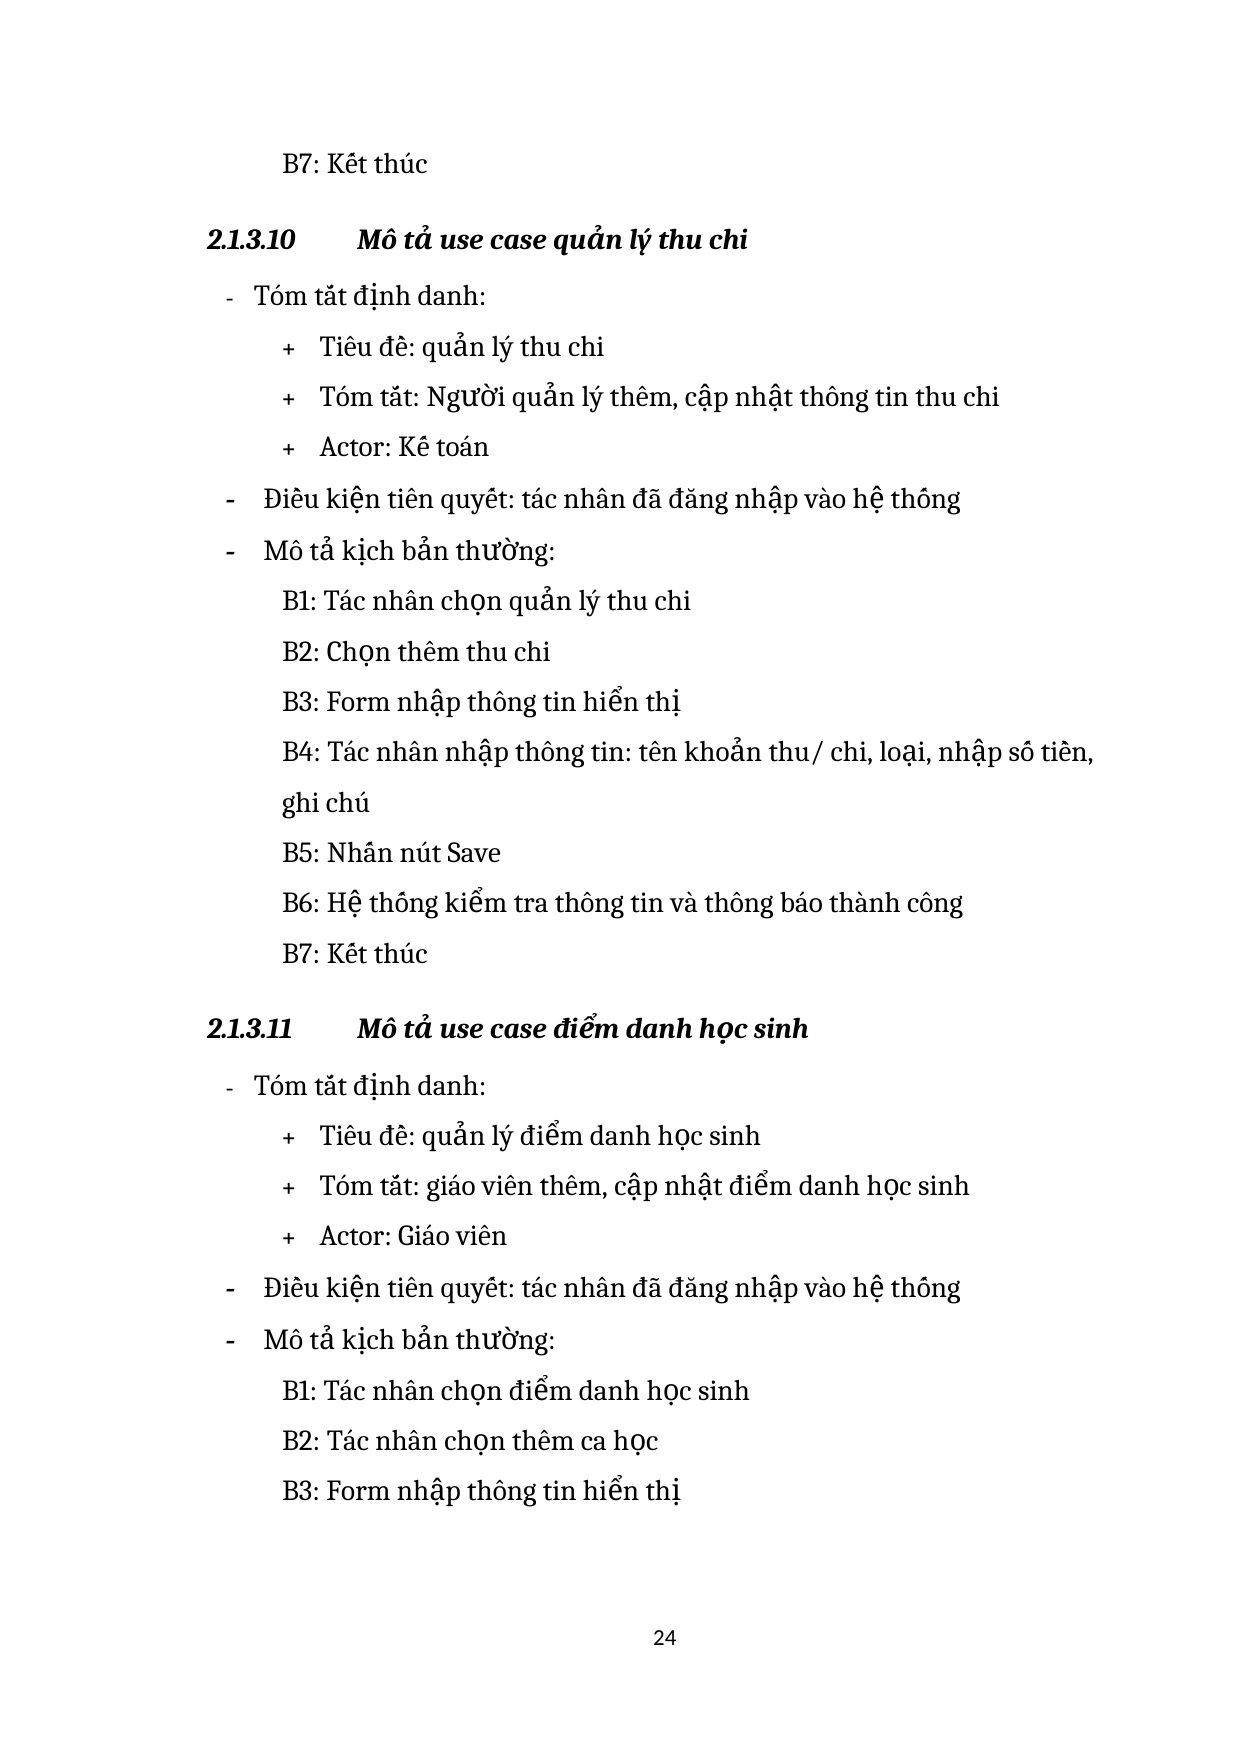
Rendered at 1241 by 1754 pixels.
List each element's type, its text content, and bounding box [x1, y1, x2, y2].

list Actor: Giáo viên [282, 1219, 1122, 1253]
text B2: Tác nhân chọn thêm ca học [282, 1424, 1122, 1457]
list Tóm tắt định danh: [226, 1069, 1122, 1102]
list Mô tả kịch bản thường: [226, 533, 1122, 567]
list Tóm tắt: giáo viên thêm, cập nhật điểm danh học sinh [282, 1169, 1122, 1203]
list Mô tả kịch bản thường: [226, 1322, 1122, 1356]
list Điều kiện tiên quyết: tác nhân đã đăng nhập vào hệ thống [226, 481, 1122, 515]
text B2: Chọn thêm thu chi [282, 635, 1122, 668]
text B6: Hệ thống kiểm tra thông tin và thông báo thành công [282, 886, 1122, 920]
subtitle Mô tả use case quản lý thu chi [207, 223, 1122, 257]
text B1: Tác nhân chọn điểm danh học sinh [282, 1374, 1122, 1407]
list Tiêu đề: quản lý điểm danh học sinh [282, 1119, 1122, 1152]
list Tiêu đề: quản lý thu chi [282, 330, 1122, 363]
text B1: Tác nhân chọn quản lý thu chi [282, 584, 1122, 618]
list Actor: Kế toán [282, 431, 1122, 464]
text B3: Form nhập thông tin hiển thị [282, 1474, 1122, 1508]
text B3: Form nhập thông tin hiển thị [282, 685, 1122, 719]
subtitle Mô tả use case điểm danh học sinh [207, 1012, 1122, 1046]
list Tóm tắt định danh: [226, 279, 1122, 313]
text B4: Tác nhân nhập thông tin: tên khoản thu/ chi, loại, nhập số tiền, ghi chú [282, 736, 1122, 819]
text B5: Nhấn nút Save [282, 836, 1122, 870]
list Điều kiện tiên quyết: tác nhân đã đăng nhập vào hệ thống [226, 1270, 1122, 1304]
text B7: Kết thúc [207, 148, 1122, 181]
text B7: Kết thúc [207, 937, 1122, 970]
list Tóm tắt: Người quản lý thêm, cập nhật thông tin thu chi [282, 380, 1122, 414]
